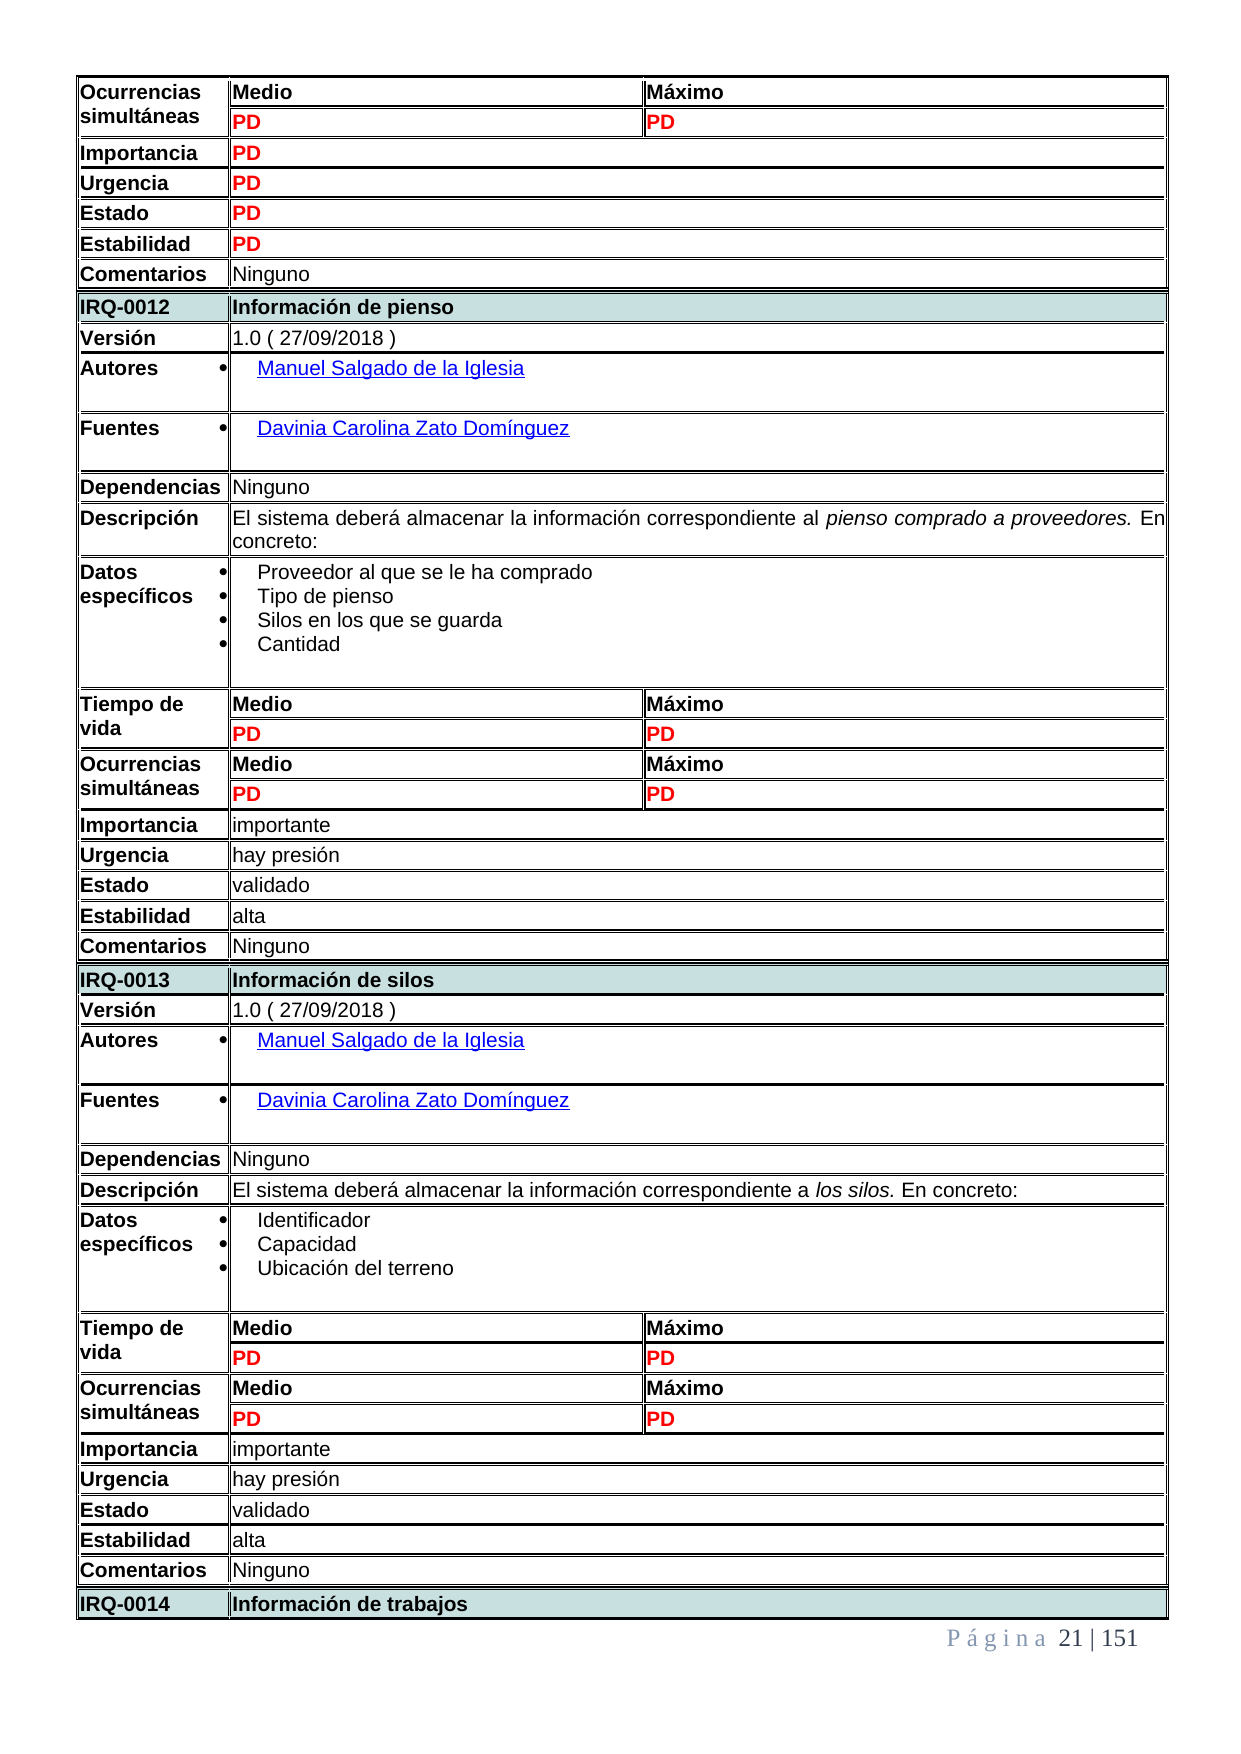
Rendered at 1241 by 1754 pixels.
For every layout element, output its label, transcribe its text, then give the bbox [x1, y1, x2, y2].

table_cell Importancia [79, 1432, 228, 1462]
table_cell Identificador Capacidad Ubicación del terreno [231, 1203, 1166, 1311]
table_cell importante [231, 808, 1167, 838]
table_header IRQ-0013 [79, 966, 230, 993]
table_cell Ninguno [230, 1553, 1166, 1583]
table_cell El sistema deberá almacenar la información correspondiente a los silos. En concreto: [230, 1173, 1167, 1203]
table_cell importante [231, 1432, 1166, 1462]
table_cell Davinia Carolina Zato Domínguez [230, 411, 1167, 470]
table_cell Medio [231, 1375, 642, 1402]
table_cell hay presión [231, 1462, 1166, 1493]
table_cell PD [231, 109, 642, 136]
table_cell PD [231, 1344, 642, 1371]
table_cell PD [231, 166, 1166, 196]
table_cell PD [231, 720, 642, 747]
table_cell Ninguno [230, 257, 1167, 287]
table_cell Comentarios [79, 929, 230, 959]
table_cell Dependencias [79, 470, 228, 501]
table_cell PD [231, 196, 1166, 227]
table_cell Urgencia [79, 838, 228, 868]
table_cell Descripción [77, 501, 230, 555]
table_cell Máximo [646, 747, 1166, 777]
table_cell Medio [231, 751, 642, 777]
table_cell Comentarios [77, 257, 230, 287]
table_cell PD [230, 227, 1167, 257]
table_cell PD [646, 105, 1166, 136]
table_cell PD [231, 1405, 642, 1432]
table_cell Autores [79, 1023, 228, 1083]
table_cell Autores [79, 351, 228, 411]
table_cell Máximo [644, 687, 1167, 717]
table_cell Máximo [644, 1311, 1167, 1341]
table_cell Urgencia [79, 166, 228, 196]
table_header Información de trabajos [230, 1590, 1166, 1617]
table_cell Versión [77, 993, 228, 1023]
table_cell Ninguno [231, 1143, 1166, 1173]
table_cell Máximo [644, 78, 1166, 105]
table_cell Tiempo de vida [77, 1311, 230, 1371]
table_cell 1.0 ( 27/09/2018 ) [230, 321, 1167, 351]
table_header IRQ-0012 [79, 294, 230, 321]
table_cell Máximo [646, 1371, 1166, 1402]
table_cell Ocurrencias simultáneas [79, 747, 228, 808]
table_cell Manuel Salgado de la Iglesia [231, 1023, 1166, 1083]
table_cell Ocurrencias simultáneas [79, 1371, 228, 1432]
table_cell Estado [79, 196, 228, 227]
table_cell Estabilidad [77, 227, 230, 257]
table_cell El sistema deberá almacenar la información correspondiente al pienso comprado a proveedores. En concreto: [230, 501, 1167, 555]
table_cell Tiempo de vida [77, 687, 230, 747]
table_cell 1.0 ( 27/09/2018 ) [231, 993, 1167, 1023]
table_cell Davinia Carolina Zato Domínguez [231, 1083, 1167, 1142]
table_cell validado [231, 869, 1166, 899]
table_cell alta [231, 1523, 1167, 1553]
table_cell PD [646, 1341, 1166, 1371]
table_cell PD [231, 781, 642, 808]
table_cell Ninguno [230, 929, 1166, 959]
table_cell PD [646, 778, 1166, 808]
table_cell Fuentes [77, 1083, 228, 1142]
table_cell PD [230, 136, 1167, 166]
table_cell Estado [77, 1493, 230, 1523]
table_cell Comentarios [79, 1553, 230, 1583]
table_cell Datos específicos [77, 555, 230, 687]
table_cell Medio [231, 690, 642, 717]
table_cell Estabilidad [77, 1523, 228, 1553]
table_cell alta [230, 899, 1167, 929]
table_header Información de pienso [230, 294, 1166, 321]
table_cell Manuel Salgado de la Iglesia [231, 351, 1166, 411]
table_cell Datos específicos [79, 1203, 228, 1311]
table_cell Proveedor al que se le ha comprado Tipo de pienso Silos en los que se guarda Cantidad [230, 555, 1167, 687]
table_cell PD [644, 717, 1167, 747]
table_cell Estabilidad [77, 899, 230, 929]
table_cell validado [230, 1493, 1167, 1523]
table_cell Descripción [77, 1173, 230, 1203]
table_cell Urgencia [79, 1462, 228, 1493]
table_cell Importancia [77, 808, 228, 838]
table_cell Ninguno [231, 470, 1166, 501]
table_cell hay presión [231, 838, 1166, 868]
table_cell Importancia [77, 136, 230, 166]
table_cell Estado [79, 869, 228, 899]
table_cell Dependencias [79, 1143, 228, 1173]
table_cell Fuentes [77, 411, 230, 470]
table_header Información de silos [230, 966, 1166, 993]
table_header IRQ-0014 [79, 1590, 230, 1617]
table_cell Medio [231, 1314, 642, 1341]
table_cell Medio [230, 77, 644, 105]
table_cell PD [644, 1402, 1167, 1432]
table_cell Ocurrencias simultáneas [79, 78, 230, 136]
table_cell Versión [77, 321, 230, 351]
